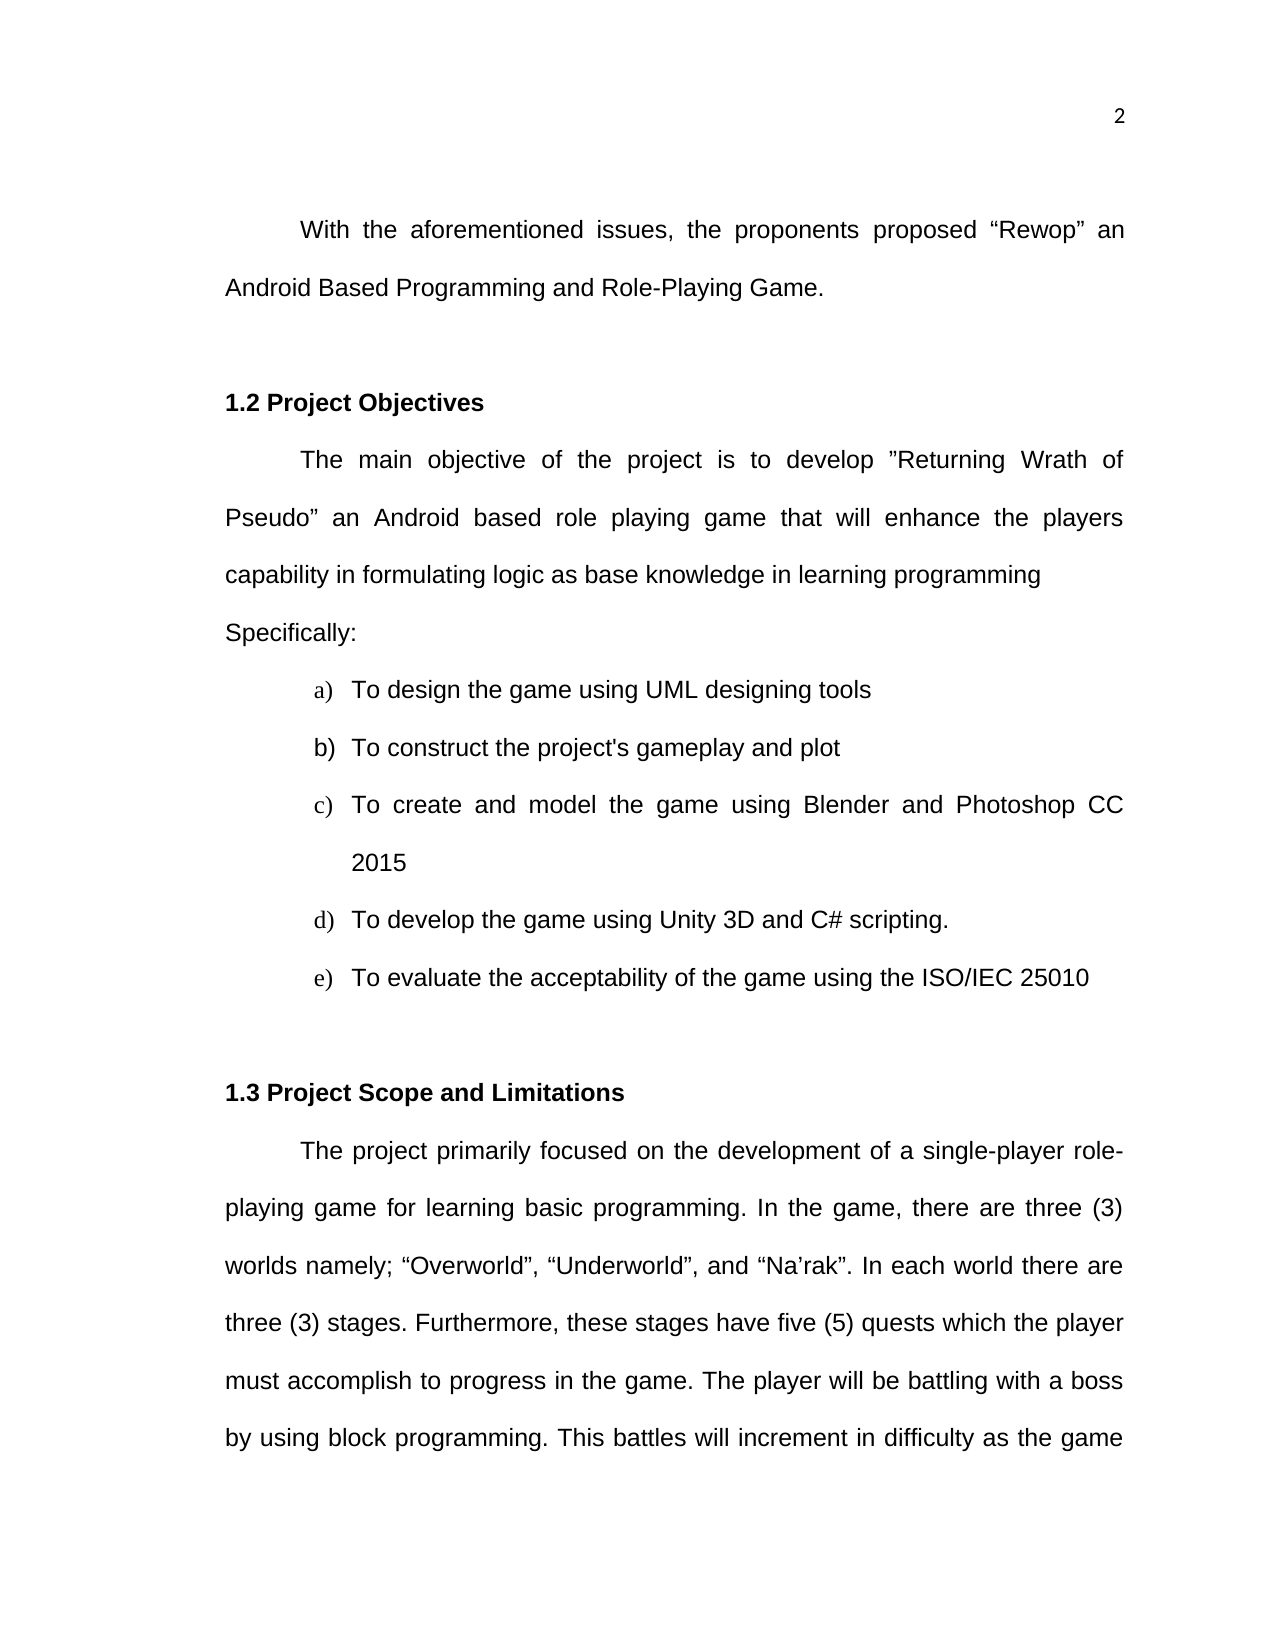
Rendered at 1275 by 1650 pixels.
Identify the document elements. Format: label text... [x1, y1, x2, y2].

text With the aforementioned issues, the proponents proposed “Rewop” an Android Based Programming and Role-Playing Game. [225, 215, 1125, 301]
list To develop the game using Unity 3D and C# scripting. [313, 905, 1125, 934]
text Specifically: [225, 618, 1125, 646]
text The main objective of the project is to develop ”Returning Wrath of Pseudo” an Android based role playing game that will enhance the players capability in formulating logic as base knowledge in learning programming [225, 445, 1125, 589]
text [225, 1136, 1125, 1452]
text 1.3 Project Scope and Limitations [225, 1078, 1125, 1107]
list To evaluate the acceptability of the game using the ISO/IEC 25010 [313, 963, 1125, 992]
text 1.2 Project Objectives [225, 388, 1125, 416]
list To design the game using UML designing tools [313, 675, 1125, 704]
list To create and model the game using Blender and Photoshop CC 2015 [313, 790, 1125, 877]
list To construct the project's gameplay and plot [313, 733, 1125, 762]
